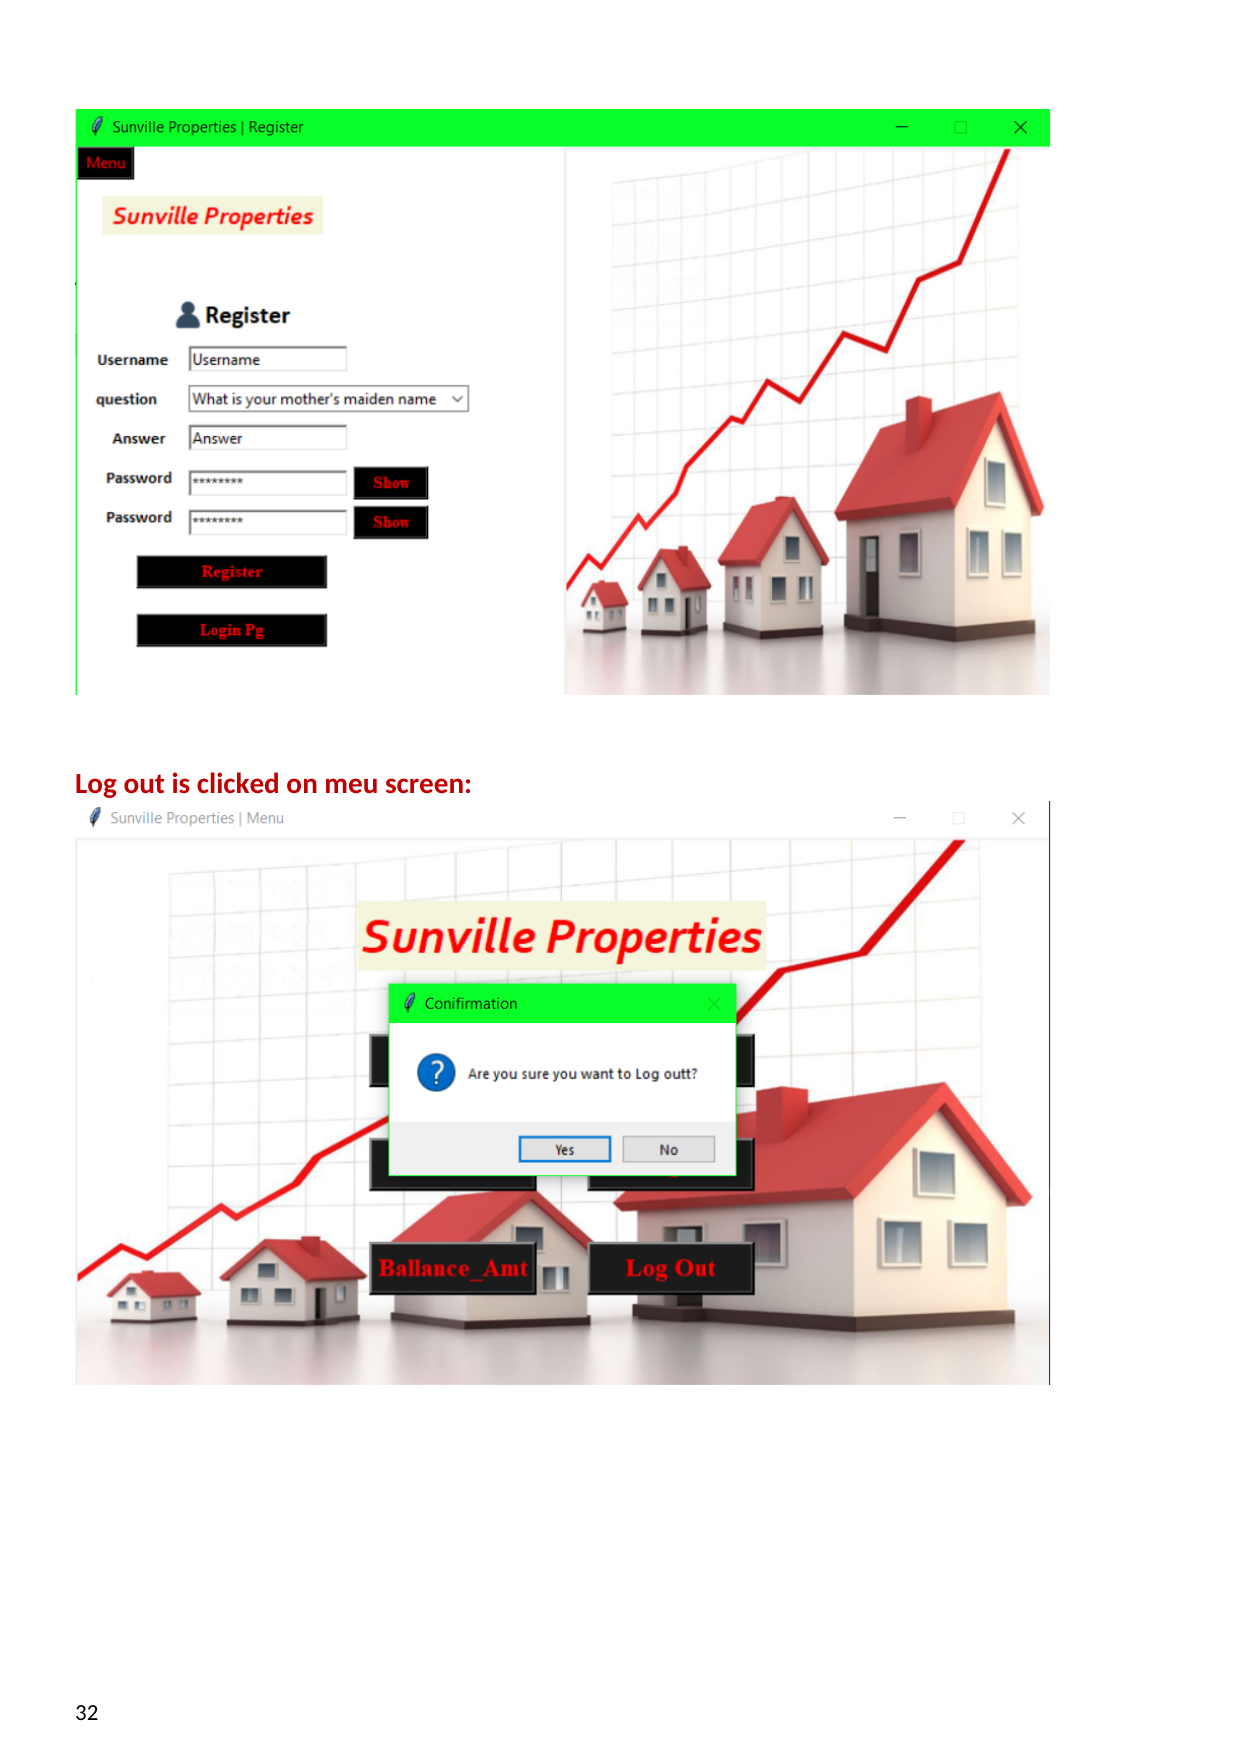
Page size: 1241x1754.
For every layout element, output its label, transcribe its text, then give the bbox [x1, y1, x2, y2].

picture [75, 109, 1050, 695]
picture [75, 801, 1050, 1385]
text Log out is clicked on meu screen: [75, 766, 1211, 801]
